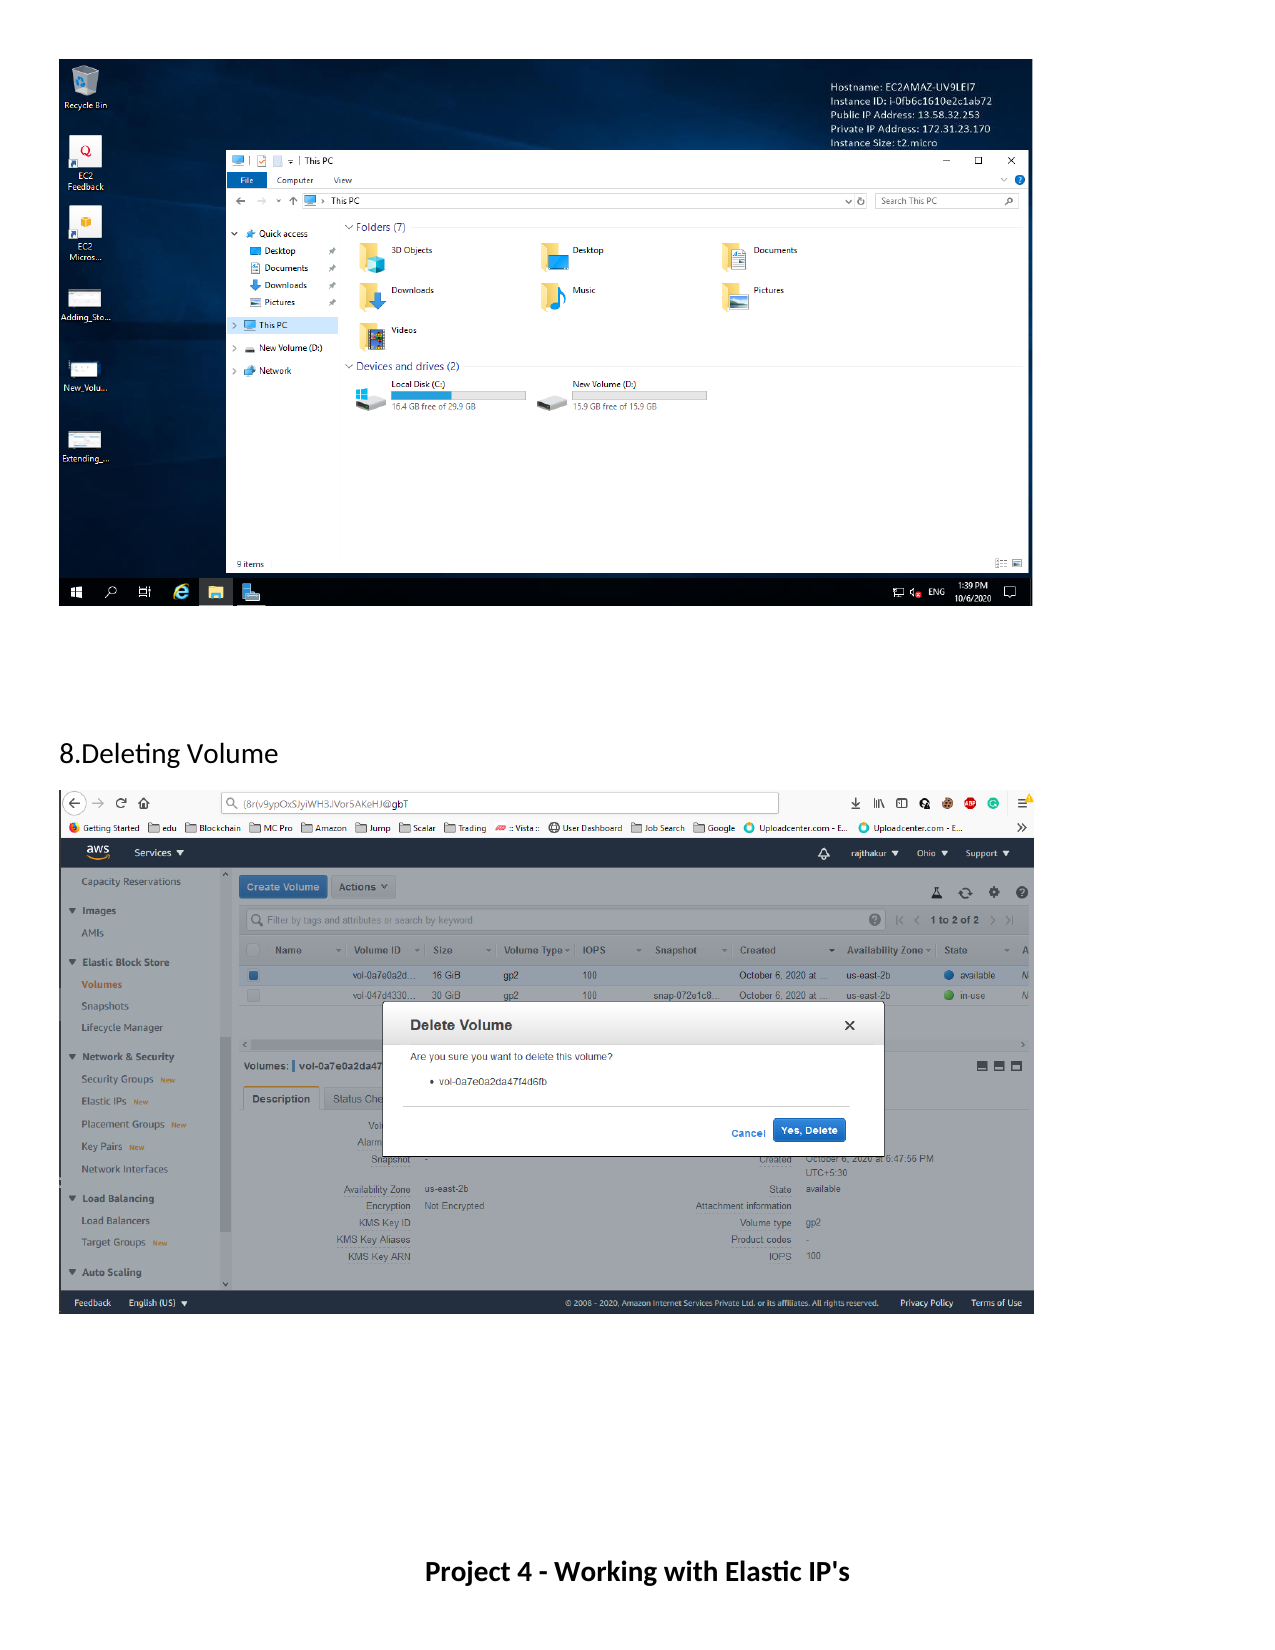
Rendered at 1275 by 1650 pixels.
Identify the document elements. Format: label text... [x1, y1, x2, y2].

text 8.Deleting Volume [59, 735, 1216, 771]
picture [59, 59, 1033, 606]
picture [59, 790, 1034, 1314]
text Project 4 - Working with Elastic IP's [59, 1553, 1216, 1588]
